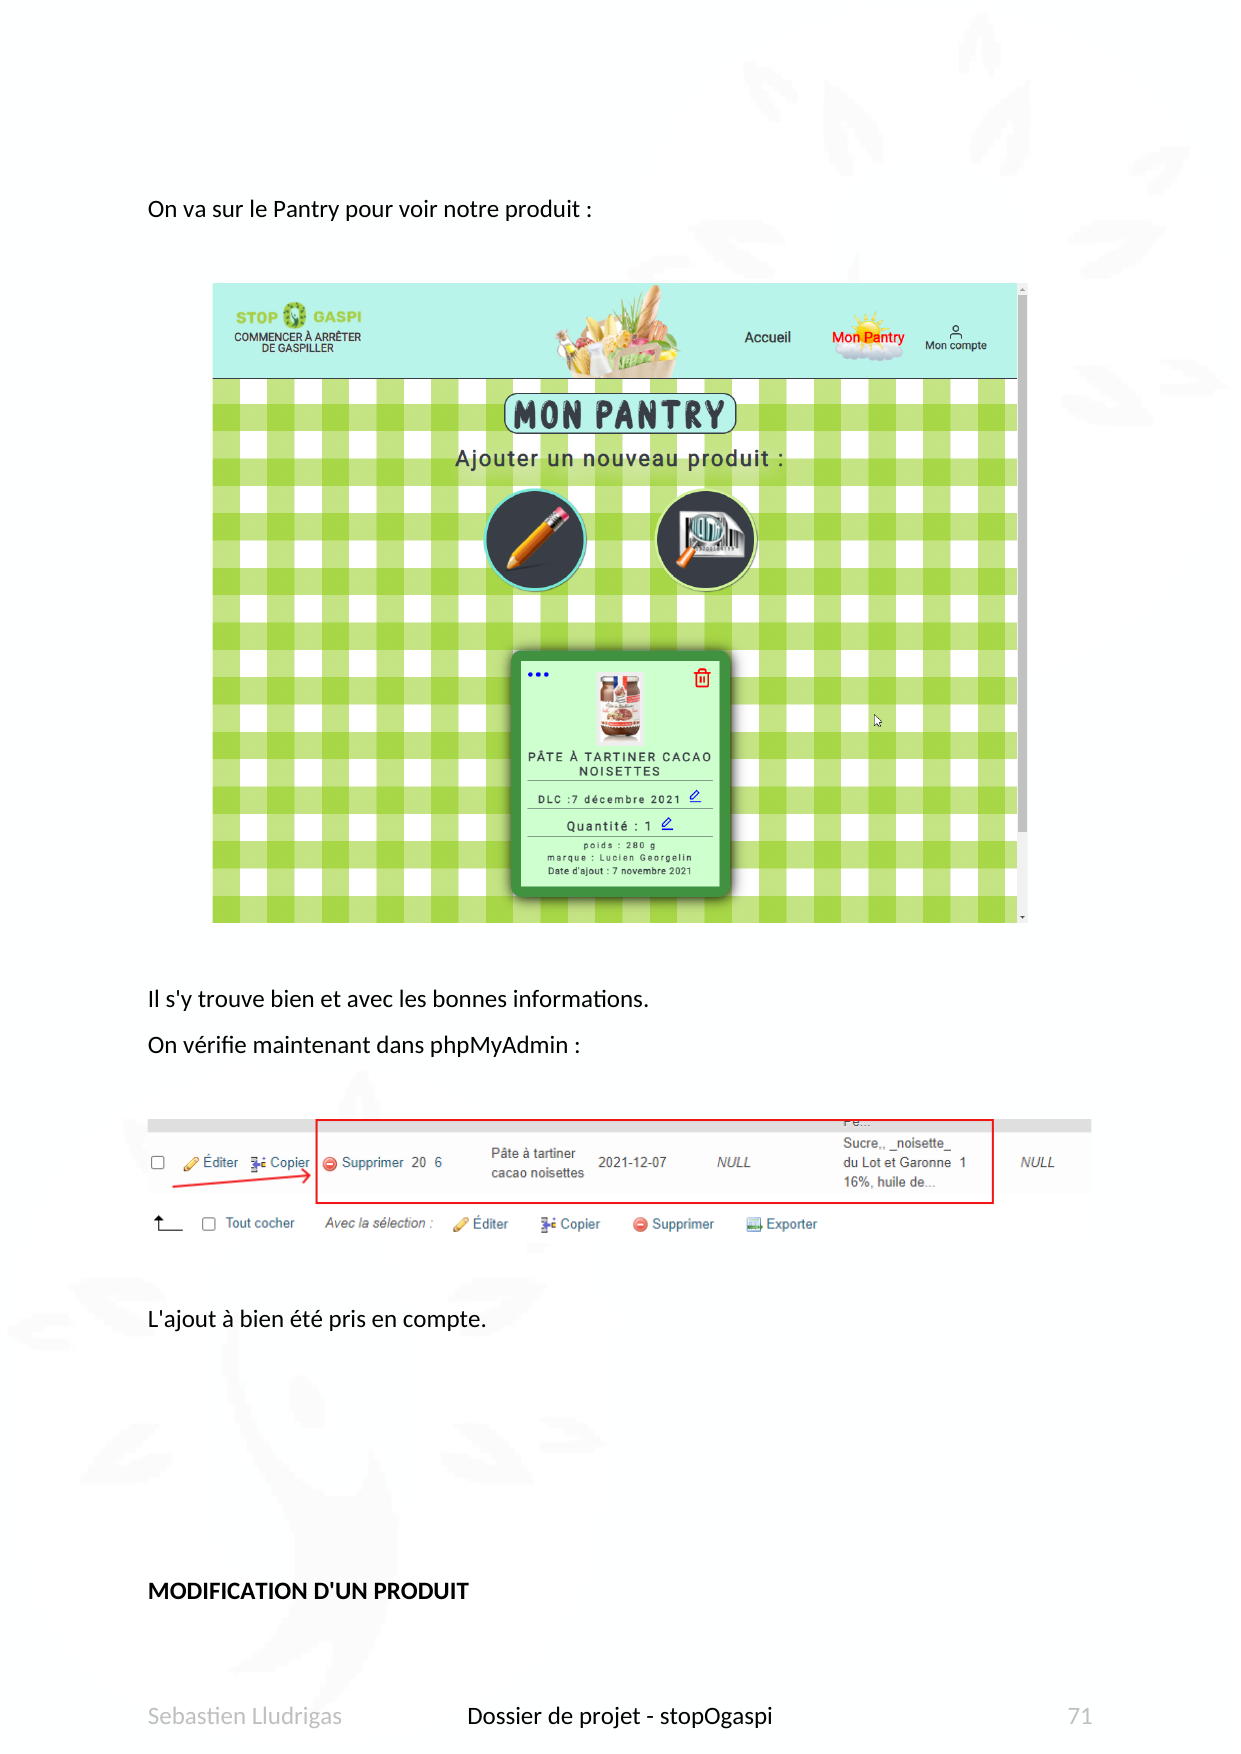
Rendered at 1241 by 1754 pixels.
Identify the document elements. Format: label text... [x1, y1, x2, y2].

text On va sur le Pantry pour voir notre produit : [148, 193, 1093, 223]
text On vérifie maintenant dans phpMyAdmin : [148, 1029, 1093, 1059]
picture [212, 283, 1028, 923]
picture [147, 1119, 1092, 1243]
text Il s'y trouve bien et avec les bonnes informations. [148, 983, 1093, 1014]
text L'ajout à bien été pris en compte. [148, 1303, 1093, 1333]
subtitle Modification d'un produit [148, 1576, 1093, 1606]
